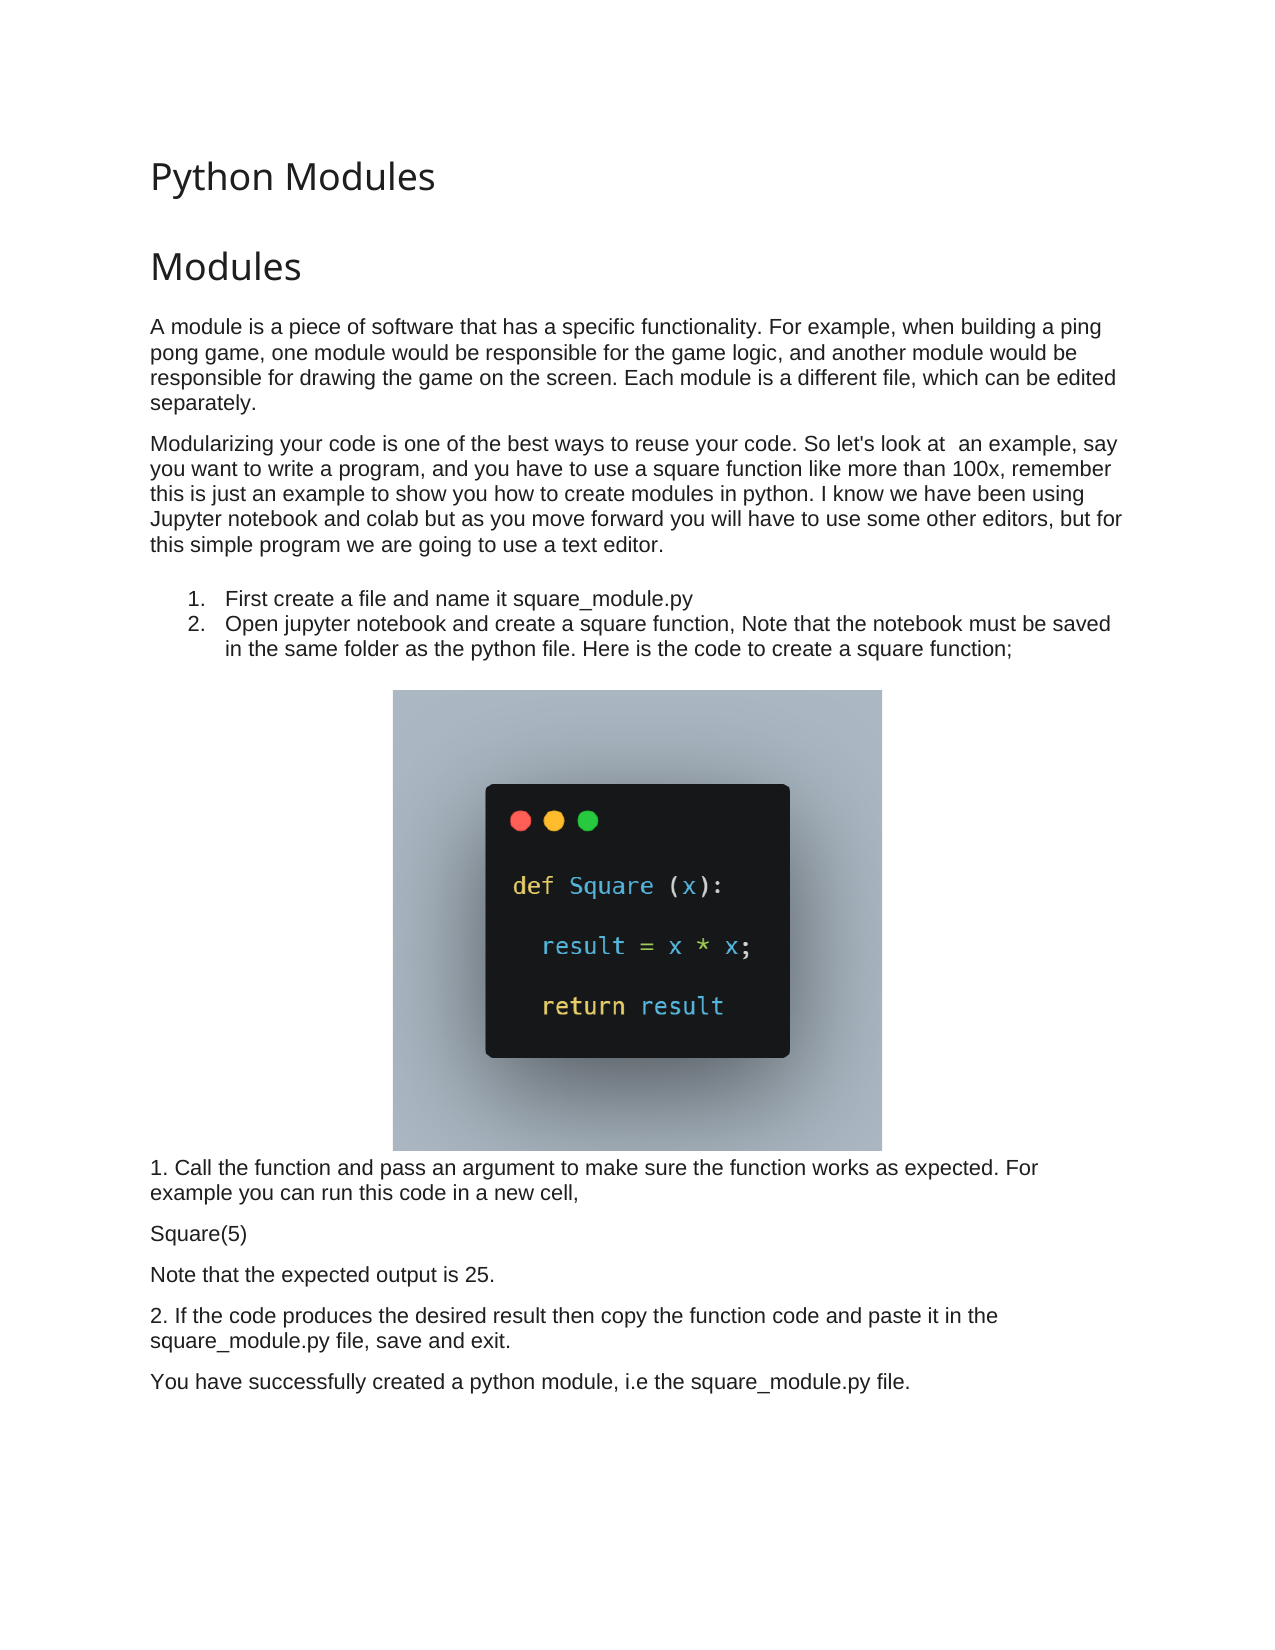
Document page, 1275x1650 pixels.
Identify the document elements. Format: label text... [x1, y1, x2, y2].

text 2. If the code produces the desired result then copy the function code and paste it in the square_module.py file, save and exit. [150, 1303, 1125, 1353]
list Open jupyter notebook and create a square function, Note that the notebook must be saved in the same folder as the python file. Here is the code to create a square function; [187, 611, 1125, 661]
subtitle Python Modules [150, 150, 1125, 201]
text Modularizing your code is one of the best ways to reuse your code. So let's look at an example, say you want to write a program, and you have to use a square function like more than 100x, remember this is just an example to show you how to create modules in python. I know we have been using Jupyter notebook and colab but as you move forward you will have to use some other editors, but for this simple program we are going to use a text editor. [150, 431, 1125, 557]
text You have successfully created a python module, i.e the square_module.py file. [150, 1369, 1125, 1394]
list First create a file and name it square_module.py [187, 586, 1125, 611]
text Square(5) [150, 1221, 1125, 1246]
subtitle Modules [150, 240, 1125, 291]
text 1. Call the function and pass an argument to make sure the function works as expected. For example you can run this code in a new cell, [150, 1155, 1125, 1206]
text A module is a piece of software that has a specific functionality. For example, when building a ping pong game, one module would be responsible for the game logic, and another module would be responsible for drawing the game on the screen. Each module is a different file, which can be edited separately. [150, 314, 1125, 415]
picture [392, 690, 883, 1151]
text Note that the expected output is 25. [150, 1262, 1125, 1287]
